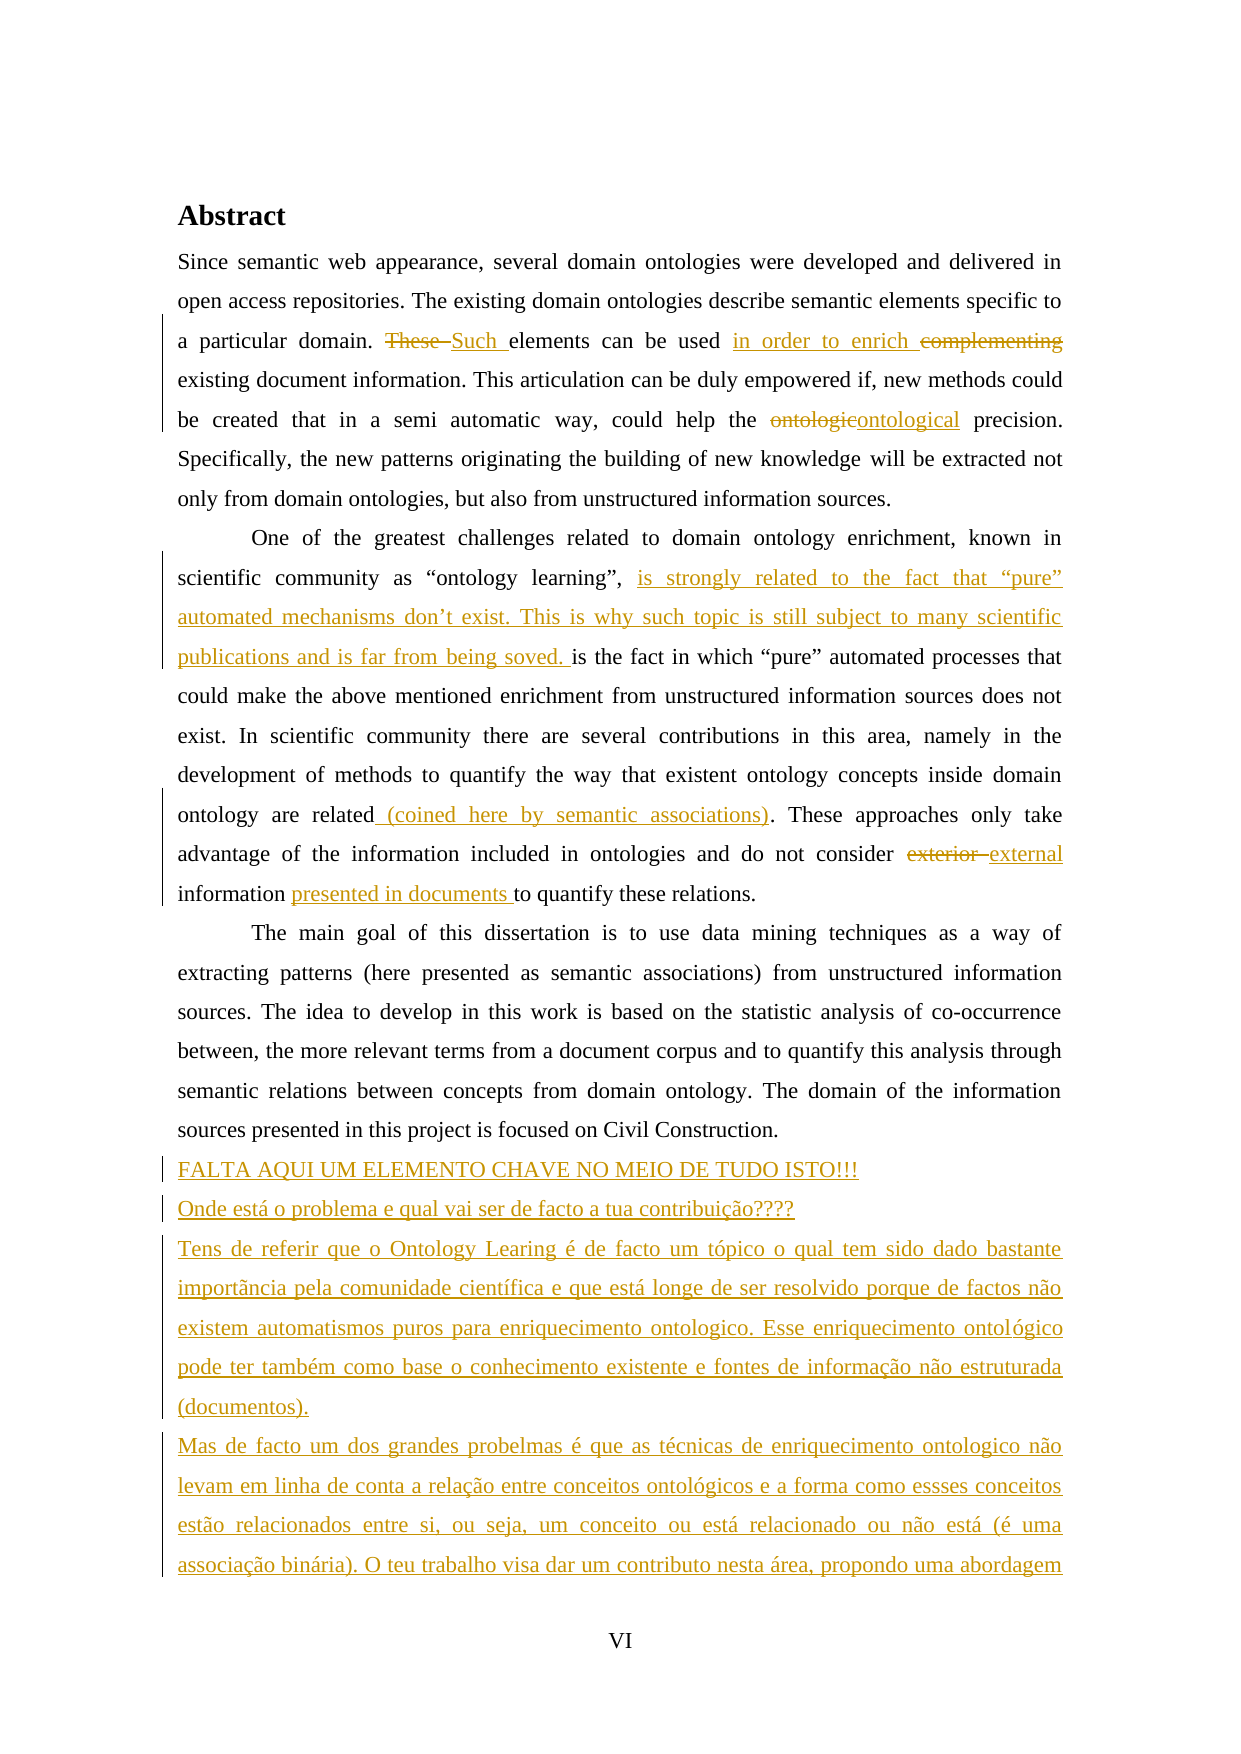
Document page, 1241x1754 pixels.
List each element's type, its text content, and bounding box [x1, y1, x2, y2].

text Since semantic web appearance, several domain ontologies were developed and delivered in open access repositories. The existing domain ontologies describe semantic elements specific to a particular domain. elements can be used existing document information. This articulation can be duly empowered if, new methods could be created that in a semi automatic way, could help the precision. Specifically, the new patterns originating the building of new knowledge will be extracted not only from domain ontologies, but also from unstructured information sources. [177, 248, 1063, 511]
subtitle Abstract [177, 198, 1063, 231]
text The main goal of this dissertation is to use data mining techniques as a way of extracting patterns (here presented as semantic associations) from unstructured information sources. The idea to develop in this work is based on the statistic analysis of co-occurrence between, the more relevant terms from a document corpus and to quantify this analysis through semantic relations between concepts from domain ontology. The domain of the information sources presented in this project is focused on Civil Construction. [177, 919, 1063, 1143]
text One of the greatest challenges related to domain ontology enrichment, known in scientific community as “ontology learning”, is the fact in which “pure” automated processes that could make the above mentioned enrichment from unstructured information sources does not exist. In scientific community there are several contributions in this area, namely in the development of methods to quantify the way that existent ontology concepts inside domain ontology are related. These approaches only take advantage of the information included in ontologies and do not consider information to quantify these relations. [177, 524, 1063, 626]
text One of the greatest challenges related to domain ontology enrichment, known in scientific community as “ontology learning”, is the fact in which “pure” automated processes that could make the above mentioned enrichment from unstructured information sources does not exist. In scientific community there are several contributions in this area, namely in the development of methods to quantify the way that existent ontology concepts inside domain ontology are related. These approaches only take advantage of the information included in ontologies and do not consider information to quantify these relations. [177, 627, 1063, 906]
